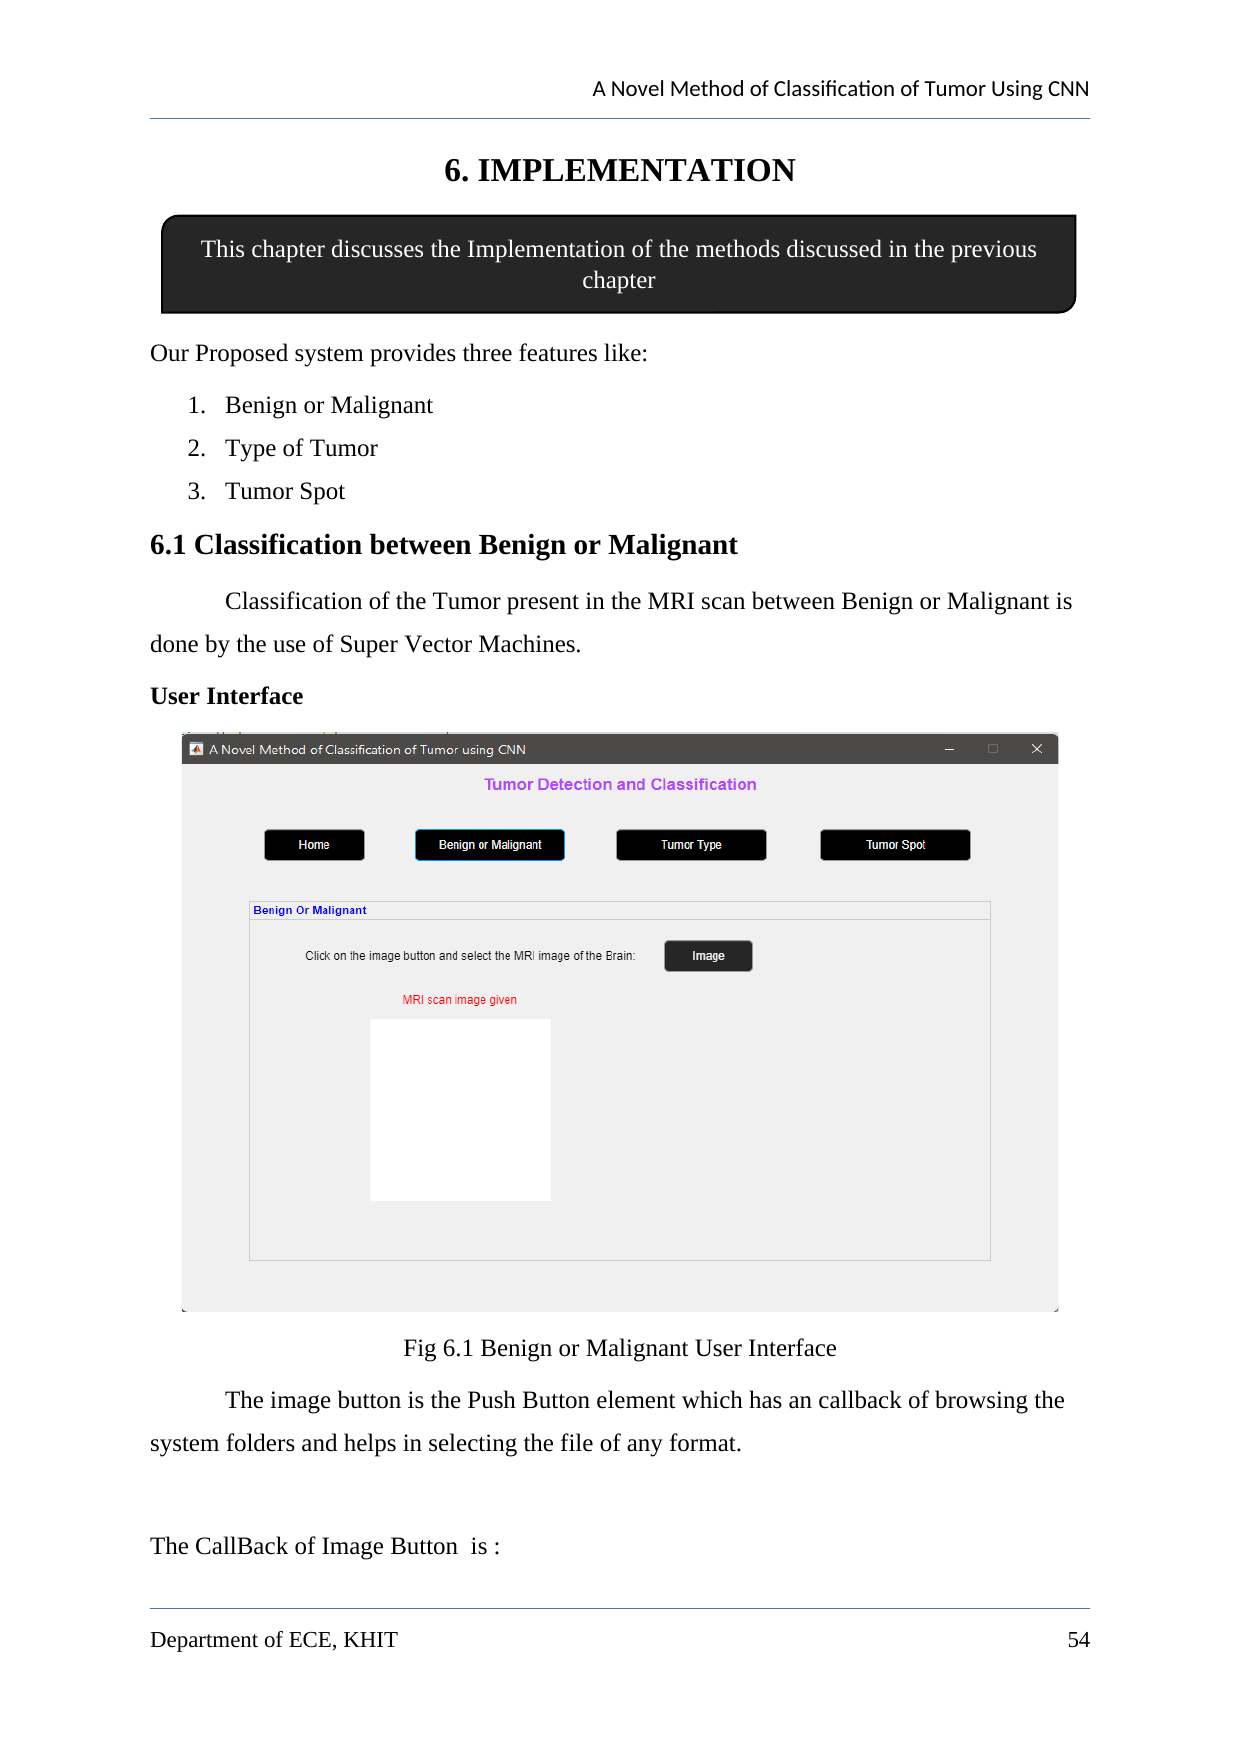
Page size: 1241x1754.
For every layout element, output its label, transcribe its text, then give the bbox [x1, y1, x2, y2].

list Benign or Malignant [187, 390, 1090, 418]
text 6. IMPLEMENTATION [150, 150, 1090, 188]
picture [181, 732, 1059, 1312]
text The image button is the Push Button element which has an callback of browsing the system folders and helps in selecting the file of any format. [150, 1385, 1090, 1457]
list Type of Tumor [187, 433, 1090, 462]
list Tumor Spot [187, 476, 1090, 505]
text 6.1 Classification between Benign or Malignant [150, 527, 1090, 561]
text Classification of the Tumor present in the MRI scan between Benign or Malignant is done by the use of Super Vector Machines. [150, 586, 1090, 658]
text Fig 6.1 Benign or Malignant User Interface [150, 1333, 1090, 1362]
text The CallBack of Image Button is : [150, 1531, 1090, 1560]
text User Interface [150, 681, 1090, 709]
text Our Proposed system provides three features like: [150, 338, 1090, 367]
